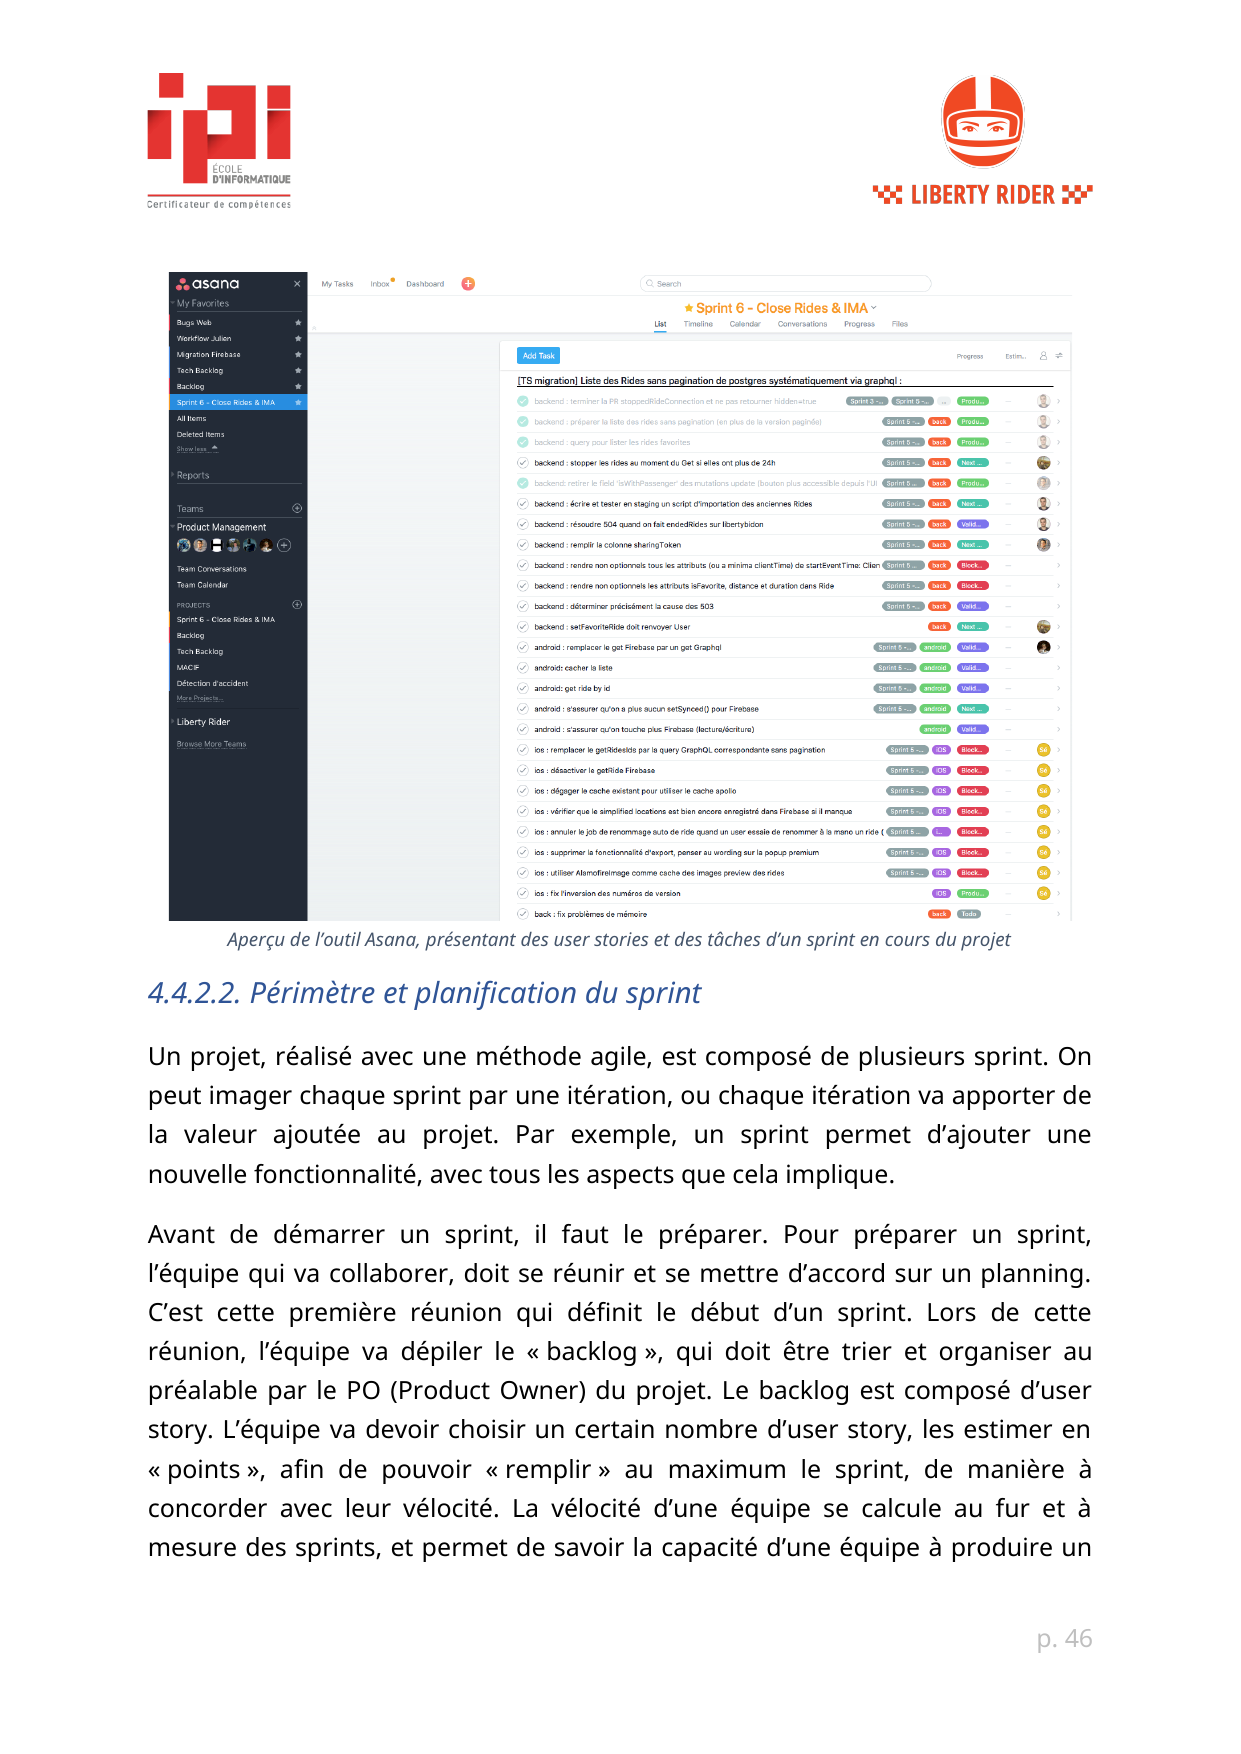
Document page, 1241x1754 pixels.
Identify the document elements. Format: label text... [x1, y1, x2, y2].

subtitle Périmètre et planification du sprint [148, 972, 1093, 1012]
text Aperçu de l’outil Asana, présentant des user stories et des tâches d’un sprint en cours du projet [148, 926, 1093, 952]
picture [872, 75, 1093, 209]
picture [147, 73, 291, 209]
picture [168, 272, 1073, 921]
text Un projet, réalisé avec une méthode agile, est composé de plusieurs sprint. On peut imager chaque sprint par une itération, ou chaque itération va apporter de la valeur ajoutée au projet. Par exemple, un sprint permet d’ajouter une nouvelle fonctionnalité, avec tous les aspects que cela implique. [148, 1039, 1093, 1190]
